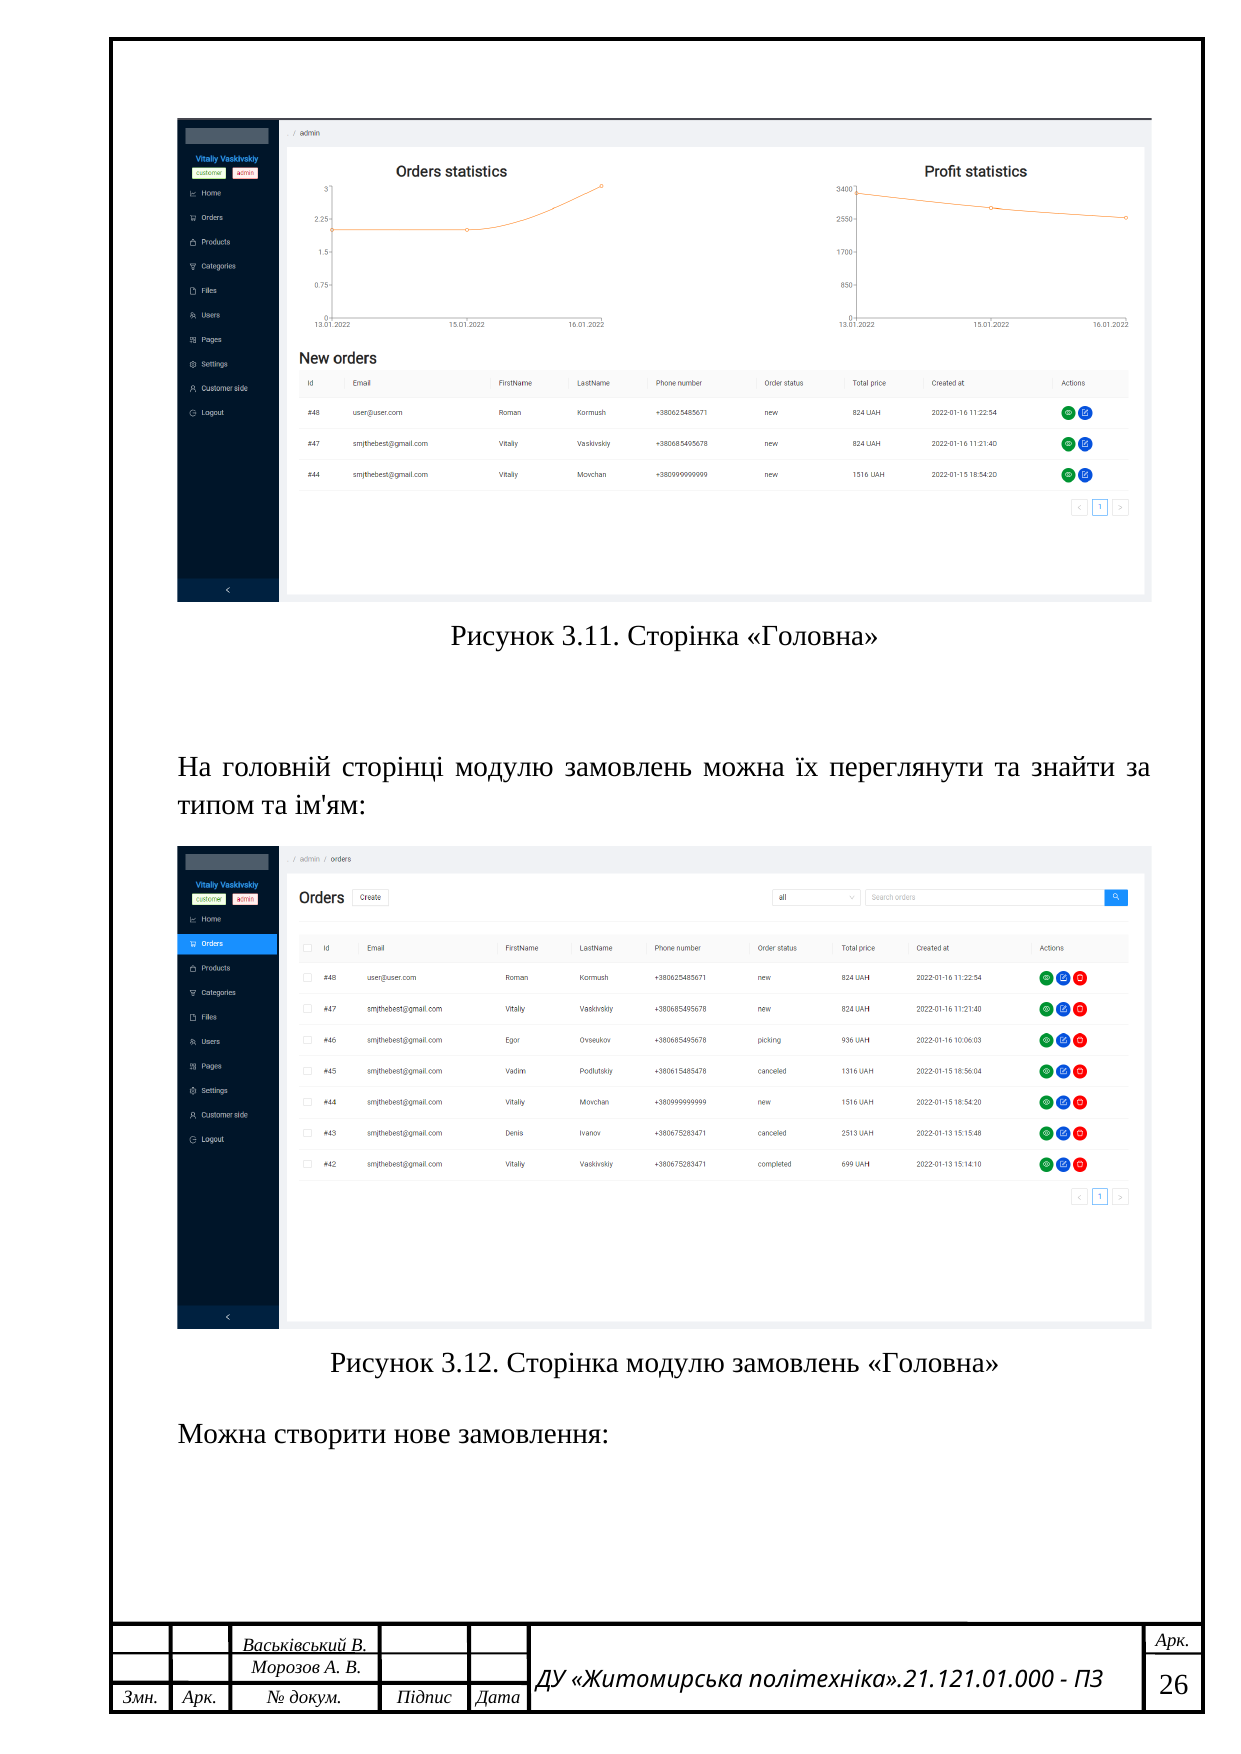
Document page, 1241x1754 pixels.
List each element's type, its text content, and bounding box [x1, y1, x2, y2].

text Можна створити нове замовлення: [177, 1416, 1152, 1449]
text Рисунок 3.12. Сторінка модулю замовлень «Головна» [177, 1329, 1152, 1378]
picture [177, 118, 1152, 602]
picture [177, 846, 1152, 1329]
text На головній сторінці модулю замовлень можна їх переглянути та знайти за типом та ім'ям: [177, 749, 1152, 821]
text Рисунок 3.11. Сторінка «Головна» [177, 602, 1152, 652]
